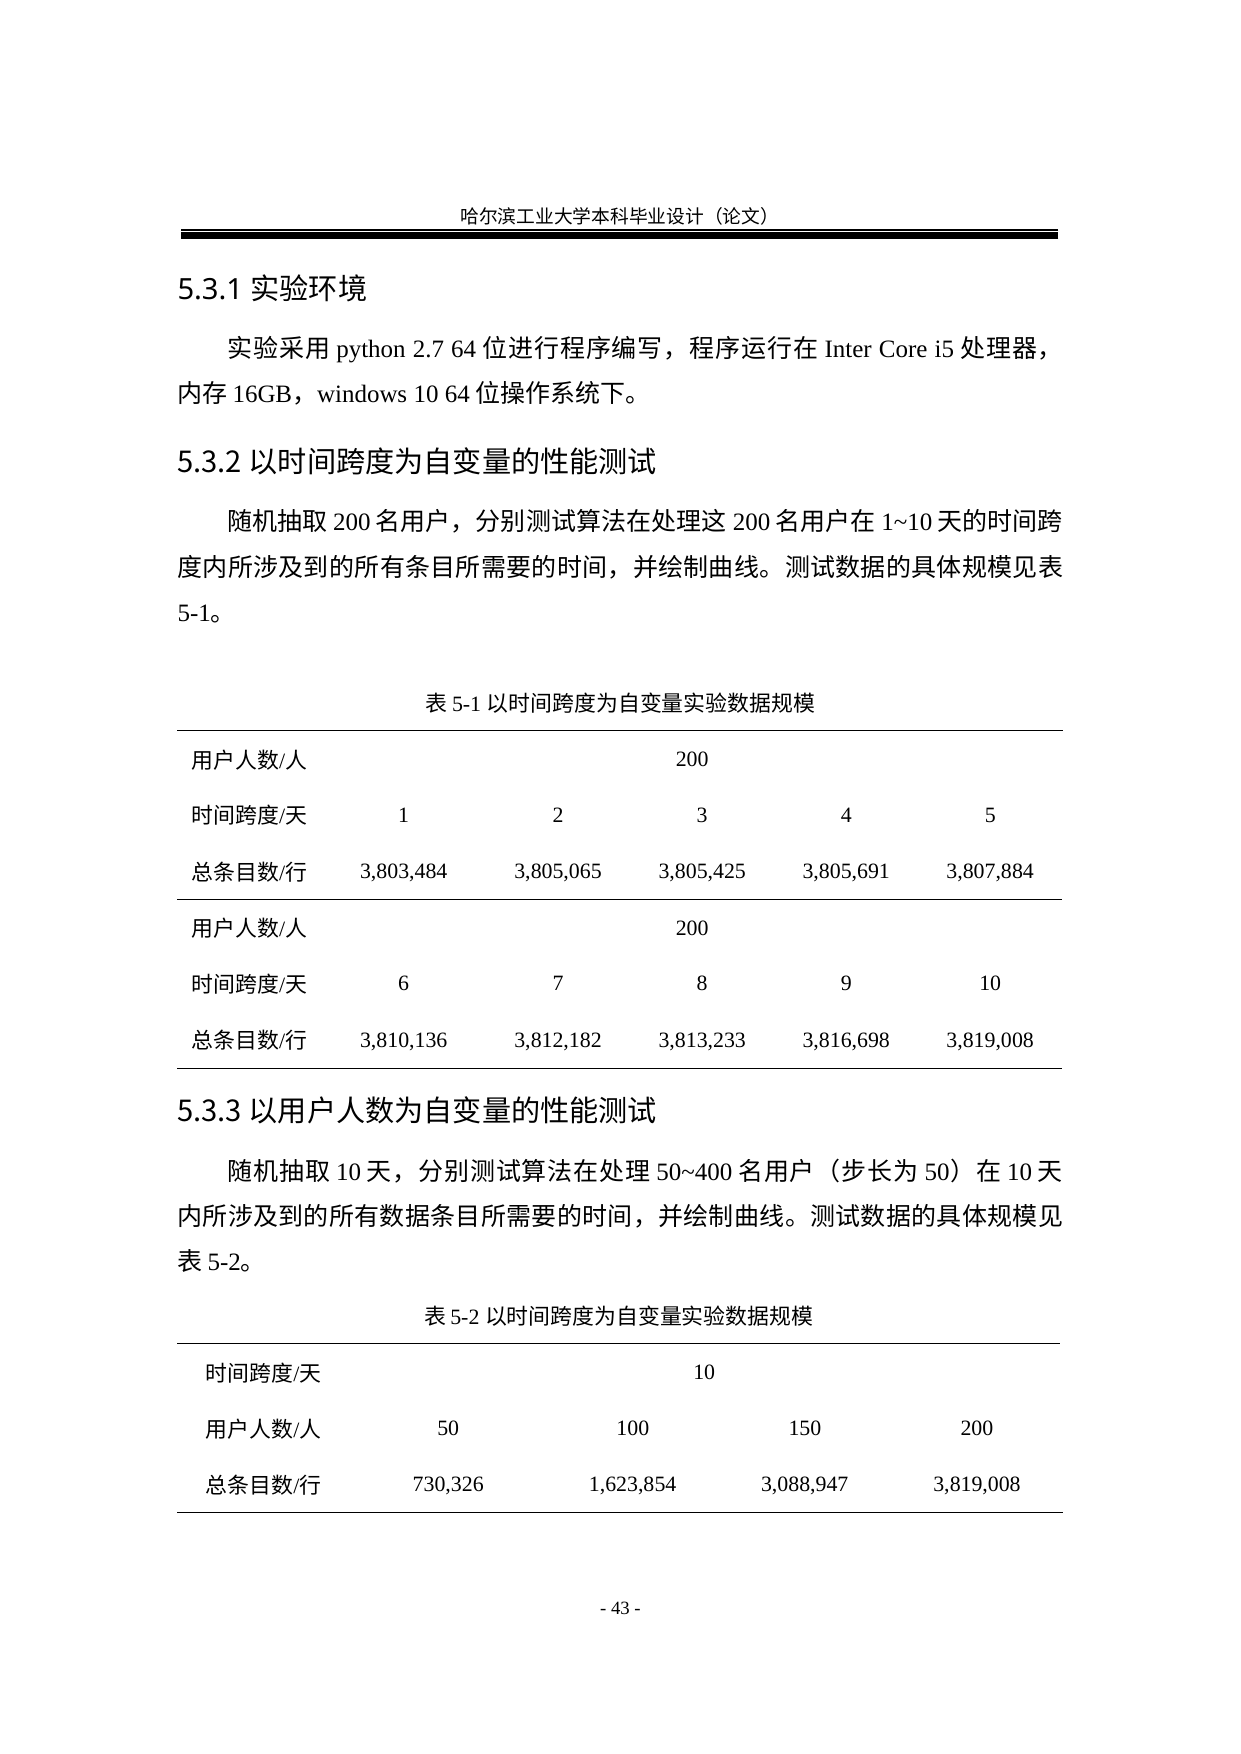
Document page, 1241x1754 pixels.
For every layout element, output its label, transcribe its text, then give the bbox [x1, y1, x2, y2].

table_cell 1 [321, 786, 486, 842]
table_cell 用户人数/人 [177, 731, 321, 786]
table_cell 总条目数/行 [177, 1456, 349, 1512]
table_cell 3,088,947 [719, 1456, 891, 1512]
table_cell 3,807,884 [918, 843, 1062, 899]
table_cell 3,819,008 [918, 1011, 1062, 1067]
table_cell 3,813,233 [630, 1011, 774, 1067]
table_cell 200 [321, 731, 1063, 786]
table_cell 3,816,698 [774, 1011, 918, 1067]
table_cell 时间跨度/天 [177, 1344, 349, 1399]
table_cell 200 [891, 1399, 1063, 1456]
table_cell 时间跨度/天 [177, 786, 321, 842]
table_cell 200 [321, 899, 1063, 955]
table_cell 10 [918, 955, 1062, 1011]
table_cell 6 [321, 955, 486, 1011]
table_cell 用户人数/人 [177, 1399, 349, 1456]
table_cell 总条目数/行 [177, 1011, 321, 1067]
table_cell 4 [774, 786, 918, 842]
table_header 表5-2 以时间跨度为自变量实验数据规模 [177, 1287, 1059, 1343]
text 实验采用python 2.7 64位进行程序编写，程序运行在Inter Core i5处理器，内存16GB，windows 10 64位操作系统下。 [177, 329, 1063, 410]
table_cell 10 [349, 1344, 1059, 1399]
table_cell 3,805,065 [486, 843, 630, 899]
table_cell 3,803,484 [321, 843, 486, 899]
table_cell 2 [486, 786, 630, 842]
table_header 表5-1 以时间跨度为自变量实验数据规模 [177, 674, 1063, 730]
table_cell 3 [630, 786, 774, 842]
table_cell 150 [719, 1399, 891, 1456]
table_cell 100 [546, 1399, 718, 1456]
table_cell 3,810,136 [321, 1011, 486, 1067]
table_cell 3,812,182 [486, 1011, 630, 1067]
table_cell 730,326 [349, 1456, 546, 1512]
table_cell 7 [486, 955, 630, 1011]
text 随机抽取200名用户，分别测试算法在处理这200名用户在1~10天的时间跨度内所涉及到的所有条目所需要的时间，并绘制曲线。测试数据的具体规模见表5-1。 [177, 502, 1063, 629]
subtitle 5.3.1 实验环境 [177, 268, 1063, 307]
subtitle 5.3.2 以时间跨度为自变量的性能测试 [177, 441, 1063, 480]
table_cell 9 [774, 955, 918, 1011]
table_cell 5 [918, 786, 1062, 842]
table_cell 8 [630, 955, 774, 1011]
table_cell 时间跨度/天 [177, 955, 321, 1011]
table_cell 用户人数/人 [177, 900, 321, 955]
table_cell 1,623,854 [546, 1456, 718, 1512]
table_cell 3,805,691 [774, 843, 918, 899]
subtitle 5.3.3 以用户人数为自变量的性能测试 [177, 1090, 1063, 1129]
table_cell 总条目数/行 [177, 843, 321, 899]
table_cell 3,819,008 [891, 1456, 1063, 1512]
table_cell 3,805,425 [630, 843, 774, 899]
table_cell 50 [349, 1399, 546, 1456]
text 随机抽取10天，分别测试算法在处理50~400名用户（步长为50）在10天内所涉及到的所有数据条目所需要的时间，并绘制曲线。测试数据的具体规模见表5-2。 [177, 1151, 1063, 1278]
